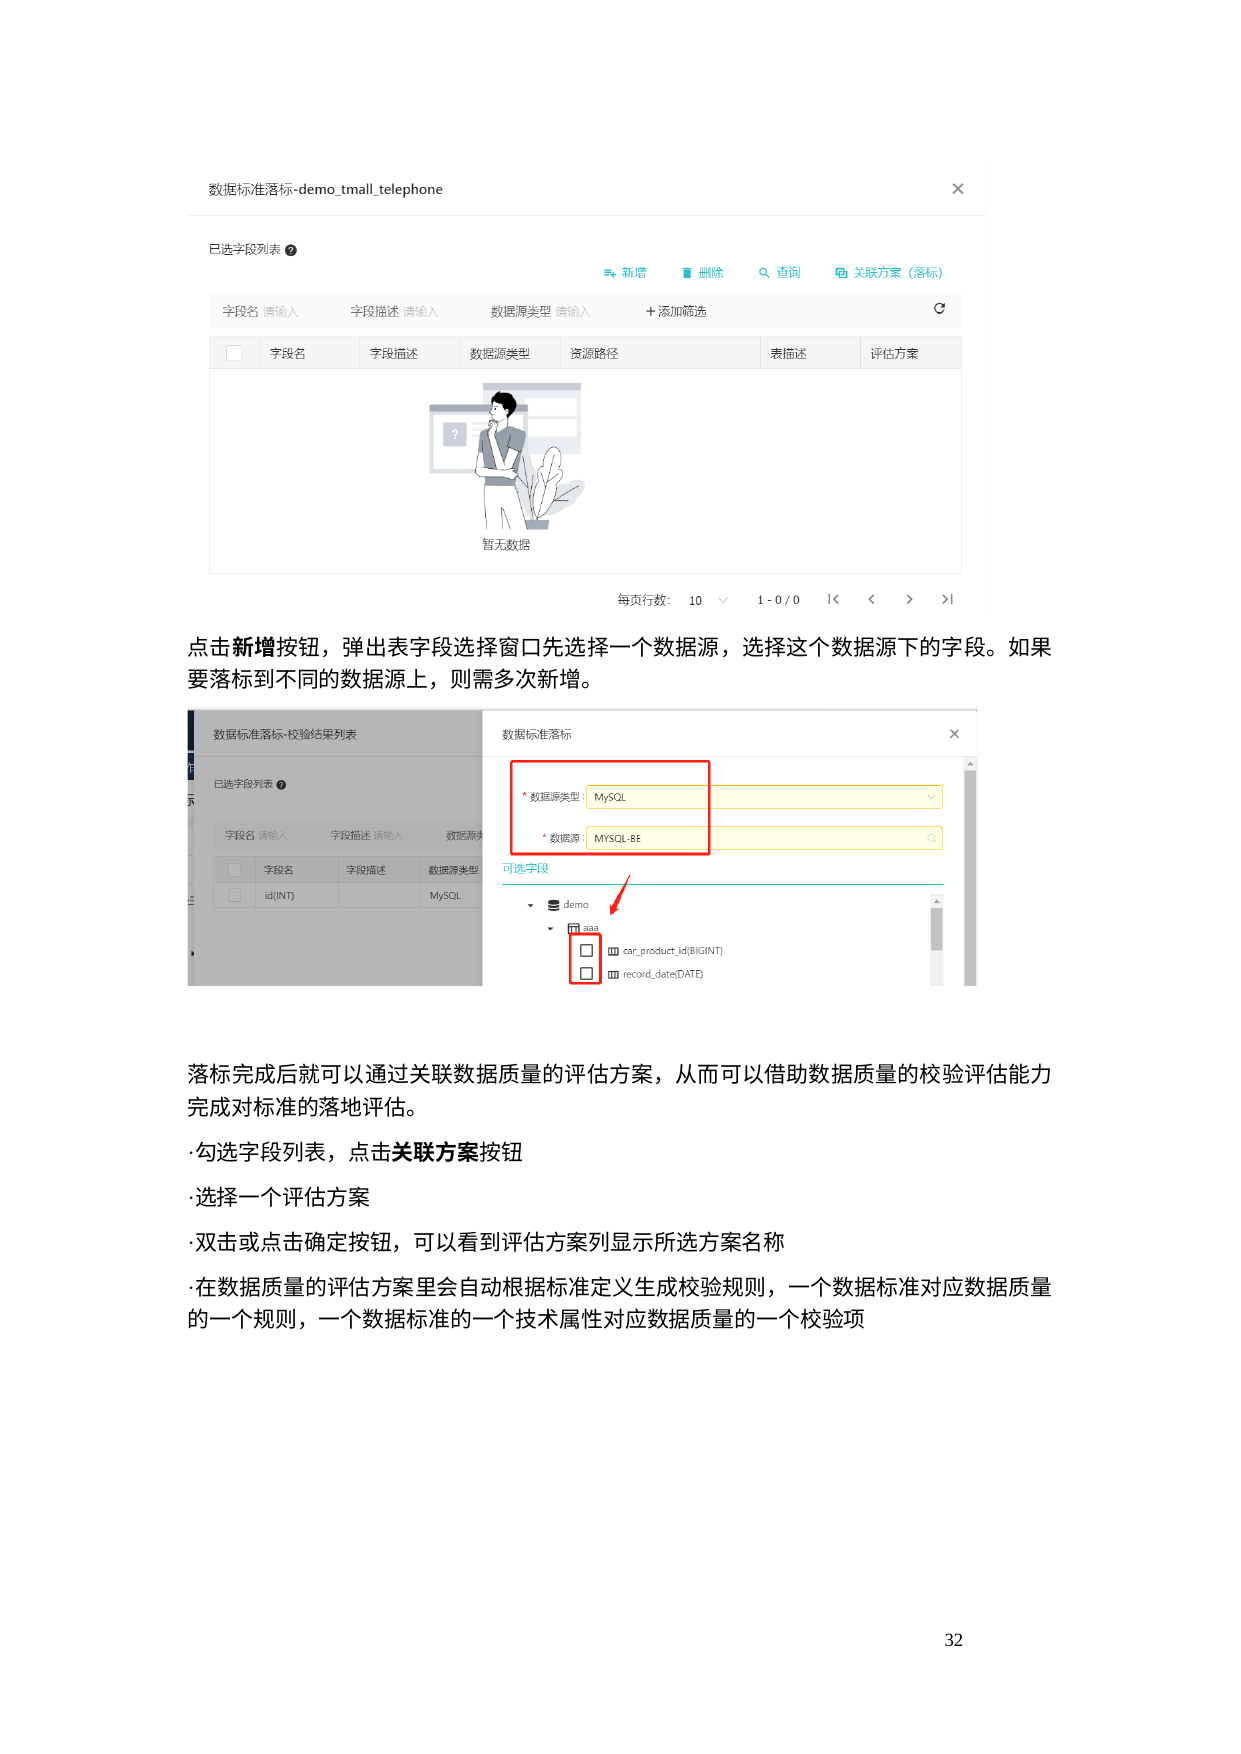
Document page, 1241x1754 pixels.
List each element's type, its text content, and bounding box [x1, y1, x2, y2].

list ·选择一个评估方案 [187, 1179, 1053, 1212]
picture [187, 162, 986, 616]
text 落标完成后就可以通过关联数据质量的评估方案，从而可以借助数据质量的校验评估能力完成对标准的落地评估。 [187, 1057, 1053, 1122]
list ·双击或点击确定按钮，可以看到评估方案列显示所选方案名称 [187, 1224, 1053, 1257]
picture [187, 707, 978, 986]
text 点击新增按钮，弹出表字段选择窗口先选择一个数据源，选择这个数据源下的字段。如果要落标到不同的数据源上，则需多次新增。 [187, 629, 1053, 694]
list ·在数据质量的评估方案里会自动根据标准定义生成校验规则，一个数据标准对应数据质量的一个规则，一个数据标准的一个技术属性对应数据质量的一个校验项 [187, 1269, 1053, 1334]
list ·勾选字段列表，点击关联方案按钮 [187, 1134, 1053, 1167]
